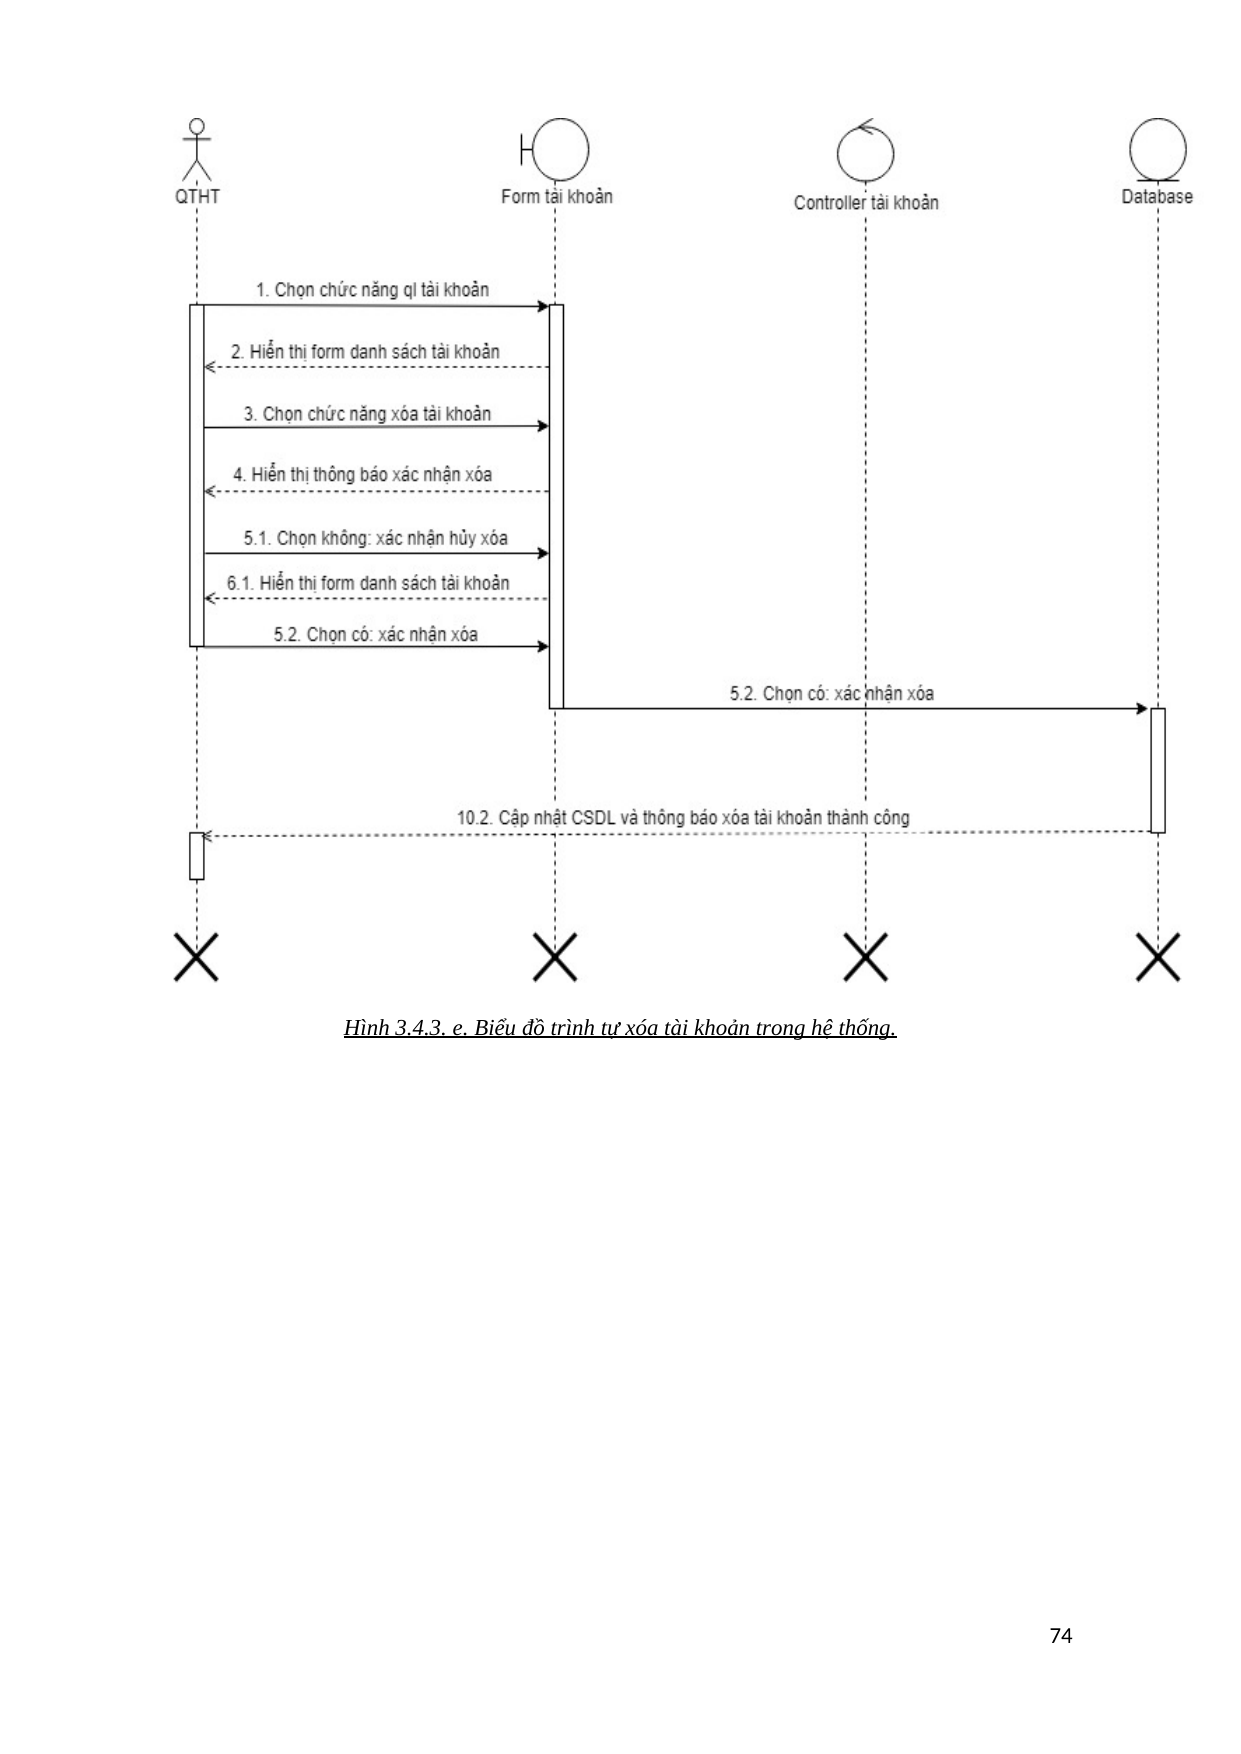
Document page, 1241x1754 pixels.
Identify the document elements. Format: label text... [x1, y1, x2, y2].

picture [118, 118, 1236, 983]
text Hình 3.4.3. e. Biểu đồ trình tự xóa tài khoản trong hệ thống. [118, 1014, 1122, 1040]
